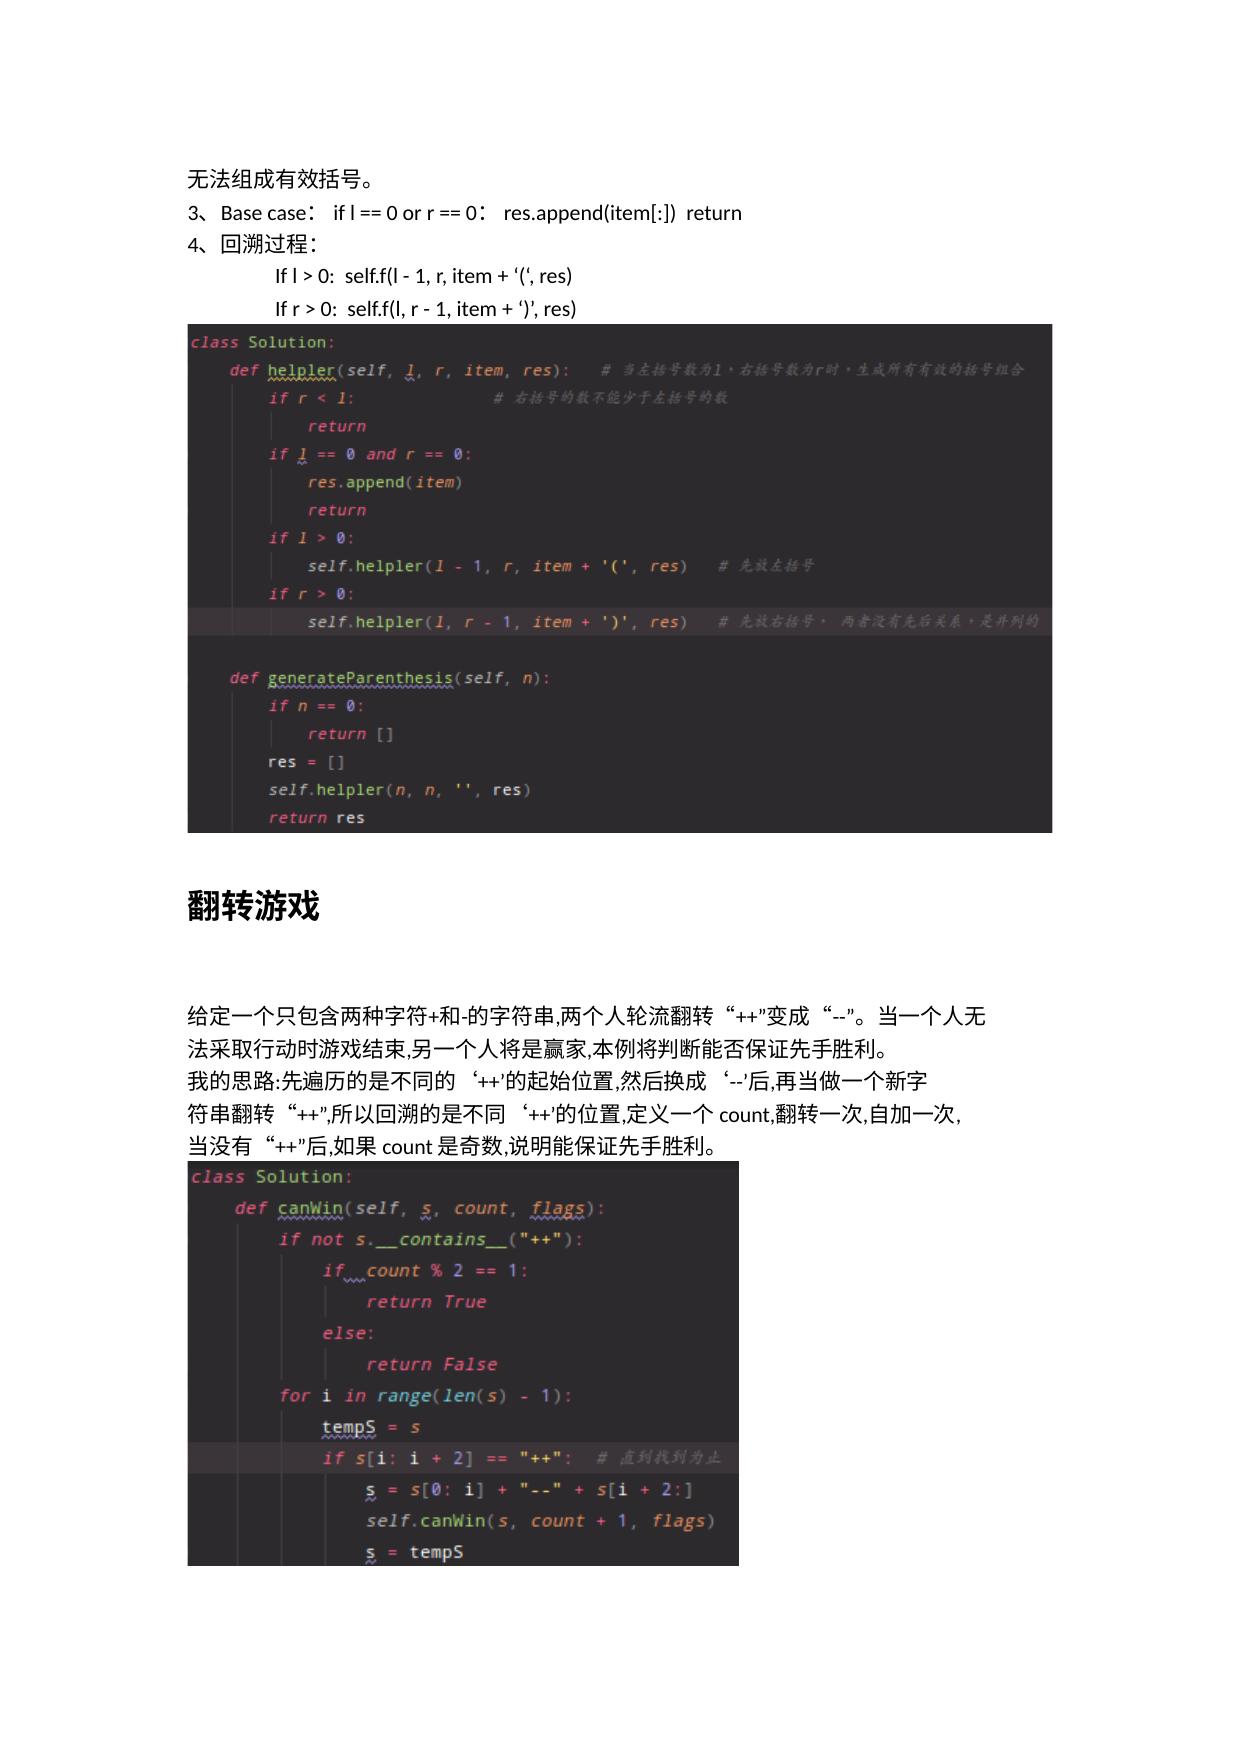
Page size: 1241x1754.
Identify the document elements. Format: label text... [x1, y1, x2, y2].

text 当没有“++”后,如果 count 是奇数,说明能保证先手胜利。 [187, 1129, 1053, 1161]
picture [187, 1161, 739, 1566]
subtitle 翻转游戏 [187, 872, 1053, 937]
list If r > 0: self.f(l, r - 1, item + ‘)’, res) [231, 292, 1053, 324]
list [187, 162, 1053, 194]
list Base case： if l == 0 or r == 0： res.append(item[:]) return [187, 194, 1053, 227]
picture [187, 324, 1053, 833]
text 法采取行动时游戏结束,另一个人将是赢家,本例将判断能否保证先手胜利。 [187, 1031, 1053, 1064]
text 给定一个只包含两种字符+和-的字符串,两个人轮流翻转“++”变成“--”。当一个人无 [187, 999, 1053, 1031]
list If l > 0: self.f(l - 1, r, item + ‘(‘, res) [231, 259, 1053, 292]
list 回溯过程： [187, 227, 1053, 259]
text 符串翻转“++”,所以回溯的是不同‘++’的位置,定义一个 count,翻转一次,自加一次, [187, 1096, 1053, 1129]
text 我的思路:先遍历的是不同的‘++’的起始位置,然后换成‘--’后,再当做一个新字 [187, 1064, 1053, 1096]
